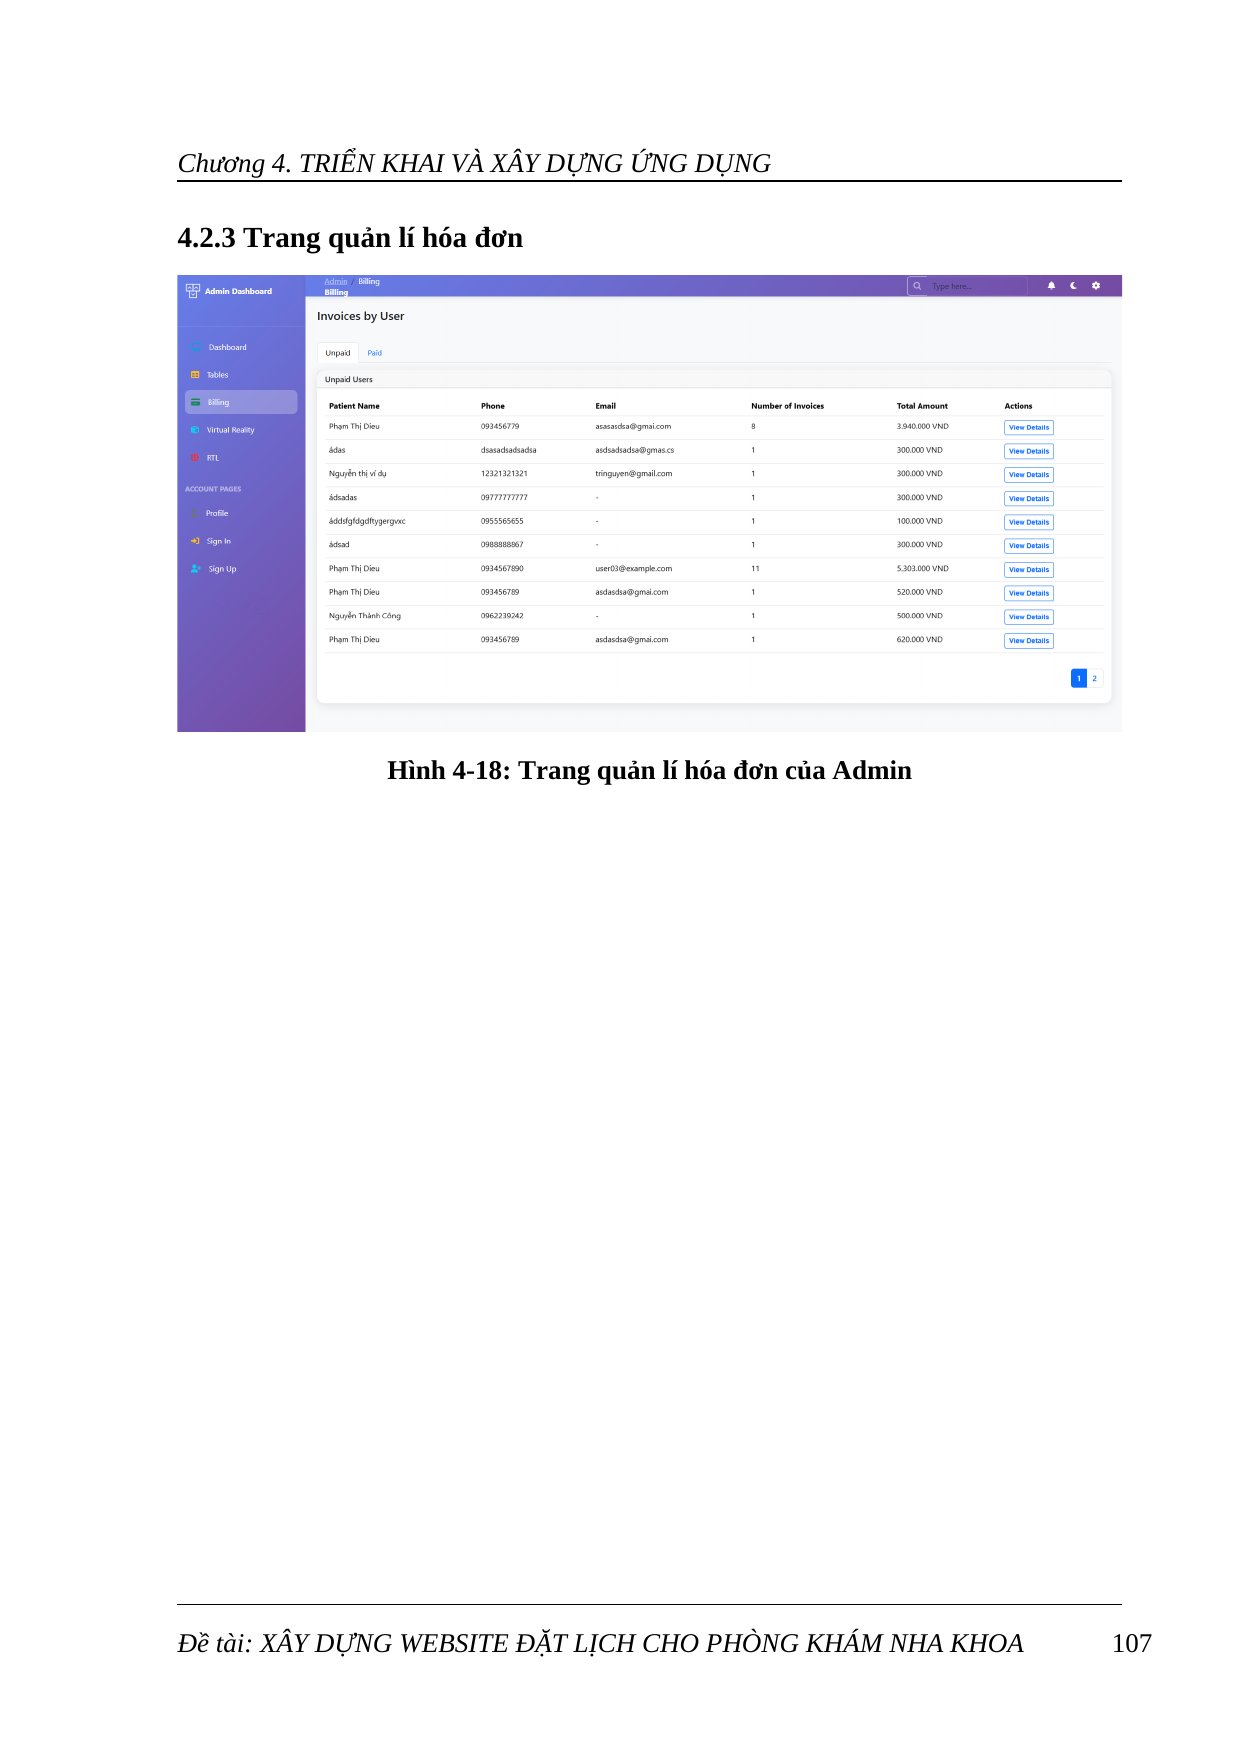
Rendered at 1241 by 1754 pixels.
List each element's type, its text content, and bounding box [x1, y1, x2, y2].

text Hình 4-18: Trang quản lí hóa đơn của Admin [177, 754, 1122, 785]
text 4.2.3 Trang quản lí hóa đơn [177, 220, 1122, 253]
picture [177, 275, 1123, 732]
